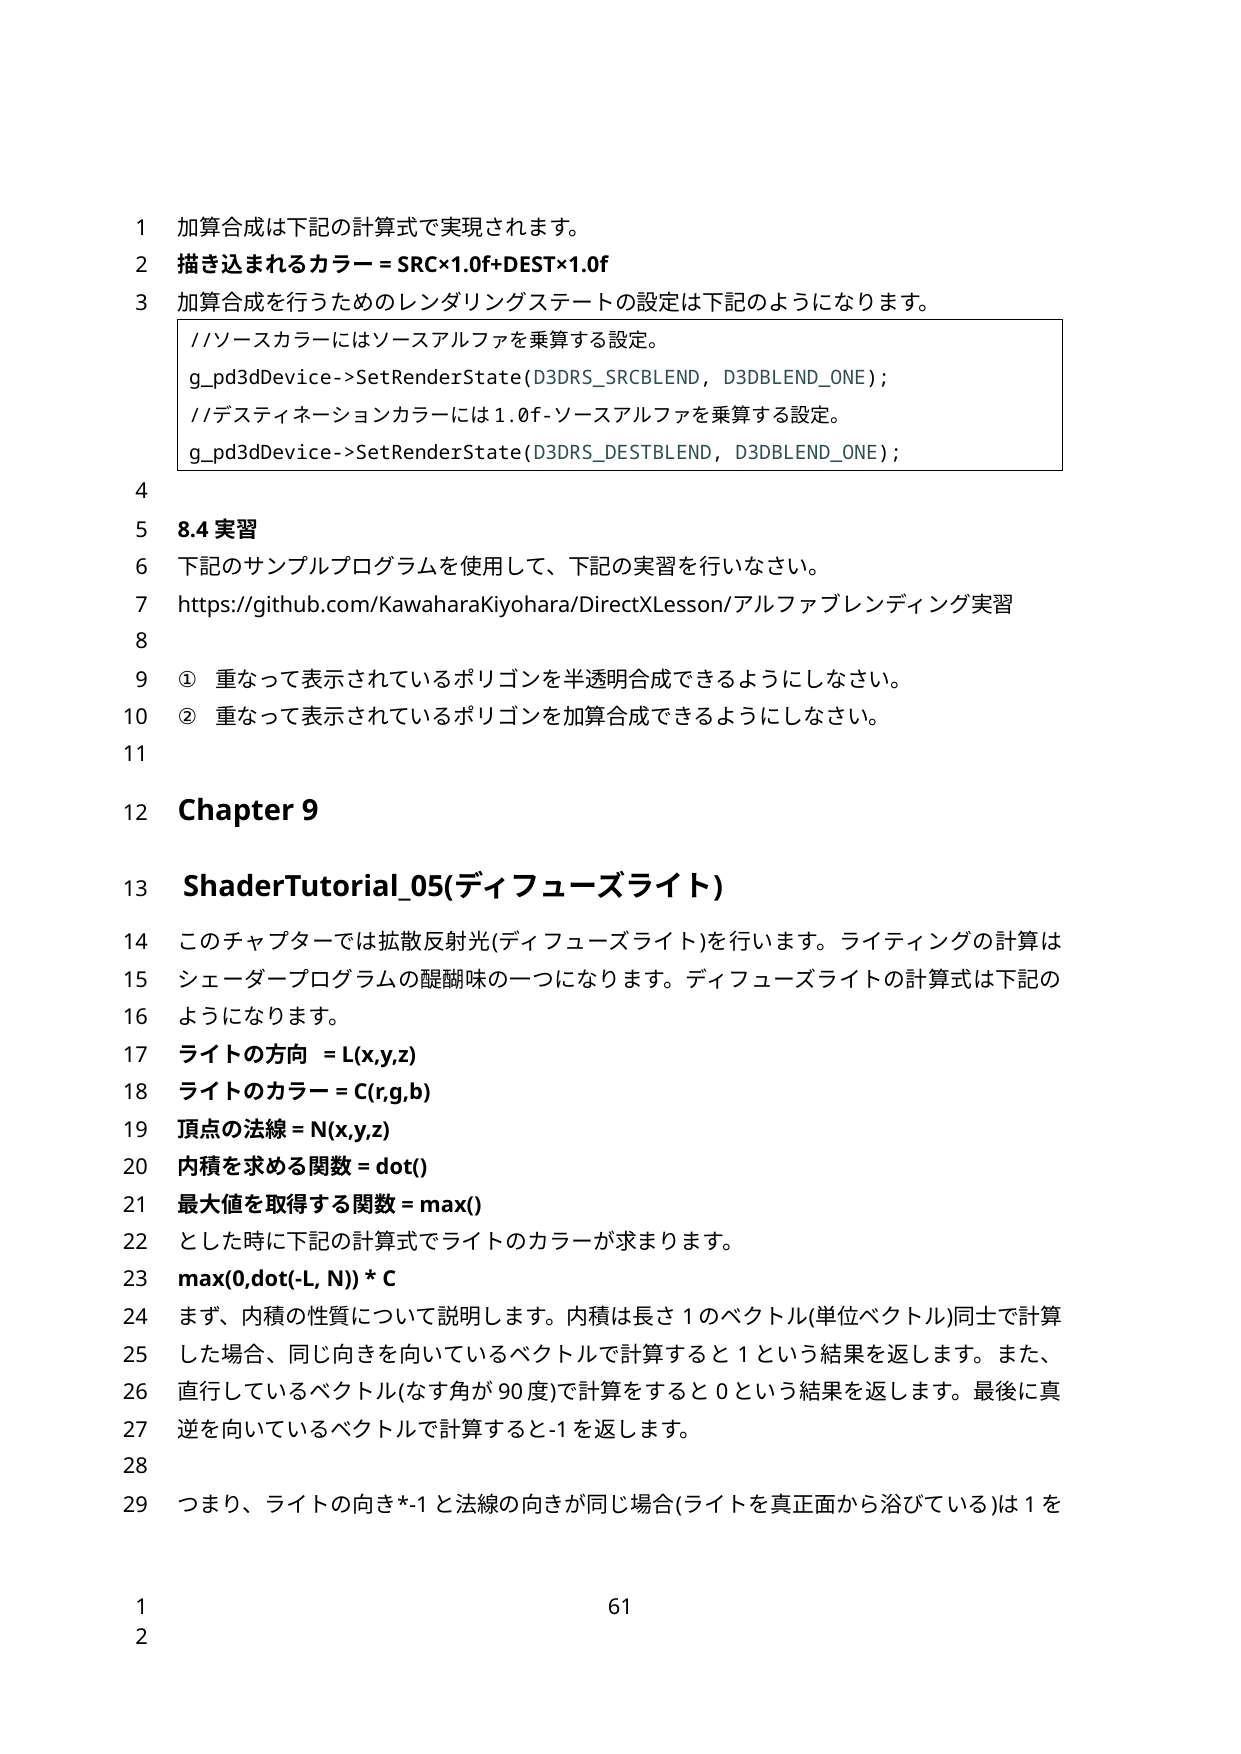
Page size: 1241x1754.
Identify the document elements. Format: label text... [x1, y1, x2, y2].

text 描き込まれるカラー = SRC×1.0f+DEST×1.0f [177, 244, 1063, 282]
text https://github.com/KawaharaKiyohara/DirectXLesson/アルファブレンディング実習 [177, 584, 1063, 621]
text 最大値を取得する関数 = max() [177, 1184, 1063, 1221]
text まず、内積の性質について説明します。内積は長さ1のベクトル(単位ベクトル)同士で計算した場合、同じ向きを向いているベクトルで計算すると1という結果を返します。また、直行しているベクトル(なす角が90度)で計算をすると0という結果を返します。最後に真逆を向いているベクトルで計算すると-1を返します。 [177, 1296, 1063, 1446]
text 8.4 実習 [177, 509, 1063, 546]
list 重なって表示されているポリゴンを半透明合成できるようにしなさい。 [177, 659, 1063, 696]
text ライトの方向 = L(x,y,z) [177, 1034, 1063, 1071]
text max(0,dot(-L, N)) * C [177, 1259, 1063, 1296]
text とした時に下記の計算式でライトのカラーが求まります。 [177, 1221, 1063, 1259]
text 内積を求める関数 = dot() [177, 1146, 1063, 1184]
text 頂点の法線 = N(x,y,z) [177, 1109, 1063, 1146]
text 下記のサンプルプログラムを使用して、下記の実習を行いなさい。 [177, 546, 1063, 584]
table_header //ソースカラーにはソースアルファを乗算する設定。 g_pd3dDevice->SetRenderState(D3DRS_SRCBLEND, D3DBLEND_ONE); //デスティネーションカラーには1.0f-ソースアルファを乗算する設定。 g_pd3dDevice->SetRenderState(D3DRS_DESTBLEND, D3DBLEND_ONE); [178, 320, 1062, 470]
list 重なって表示されているポリゴンを加算合成できるようにしなさい。 [177, 696, 1063, 734]
text 加算合成は下記の計算式で実現されます。 [177, 207, 1063, 244]
text Chapter 9 [177, 771, 1063, 846]
text ShaderTutorial_05(ディフューズライト) [177, 846, 1063, 921]
text 加算合成を行うためのレンダリングステートの設定は下記のようになります。 [177, 282, 1063, 319]
text このチャプターでは拡散反射光(ディフューズライト)を行います。ライティングの計算はシェーダープログラムの醍醐味の一つになります。ディフューズライトの計算式は下記のようになります。 [177, 921, 1063, 1034]
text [177, 1484, 1063, 1521]
text ライトのカラー = C(r,g,b) [177, 1071, 1063, 1109]
